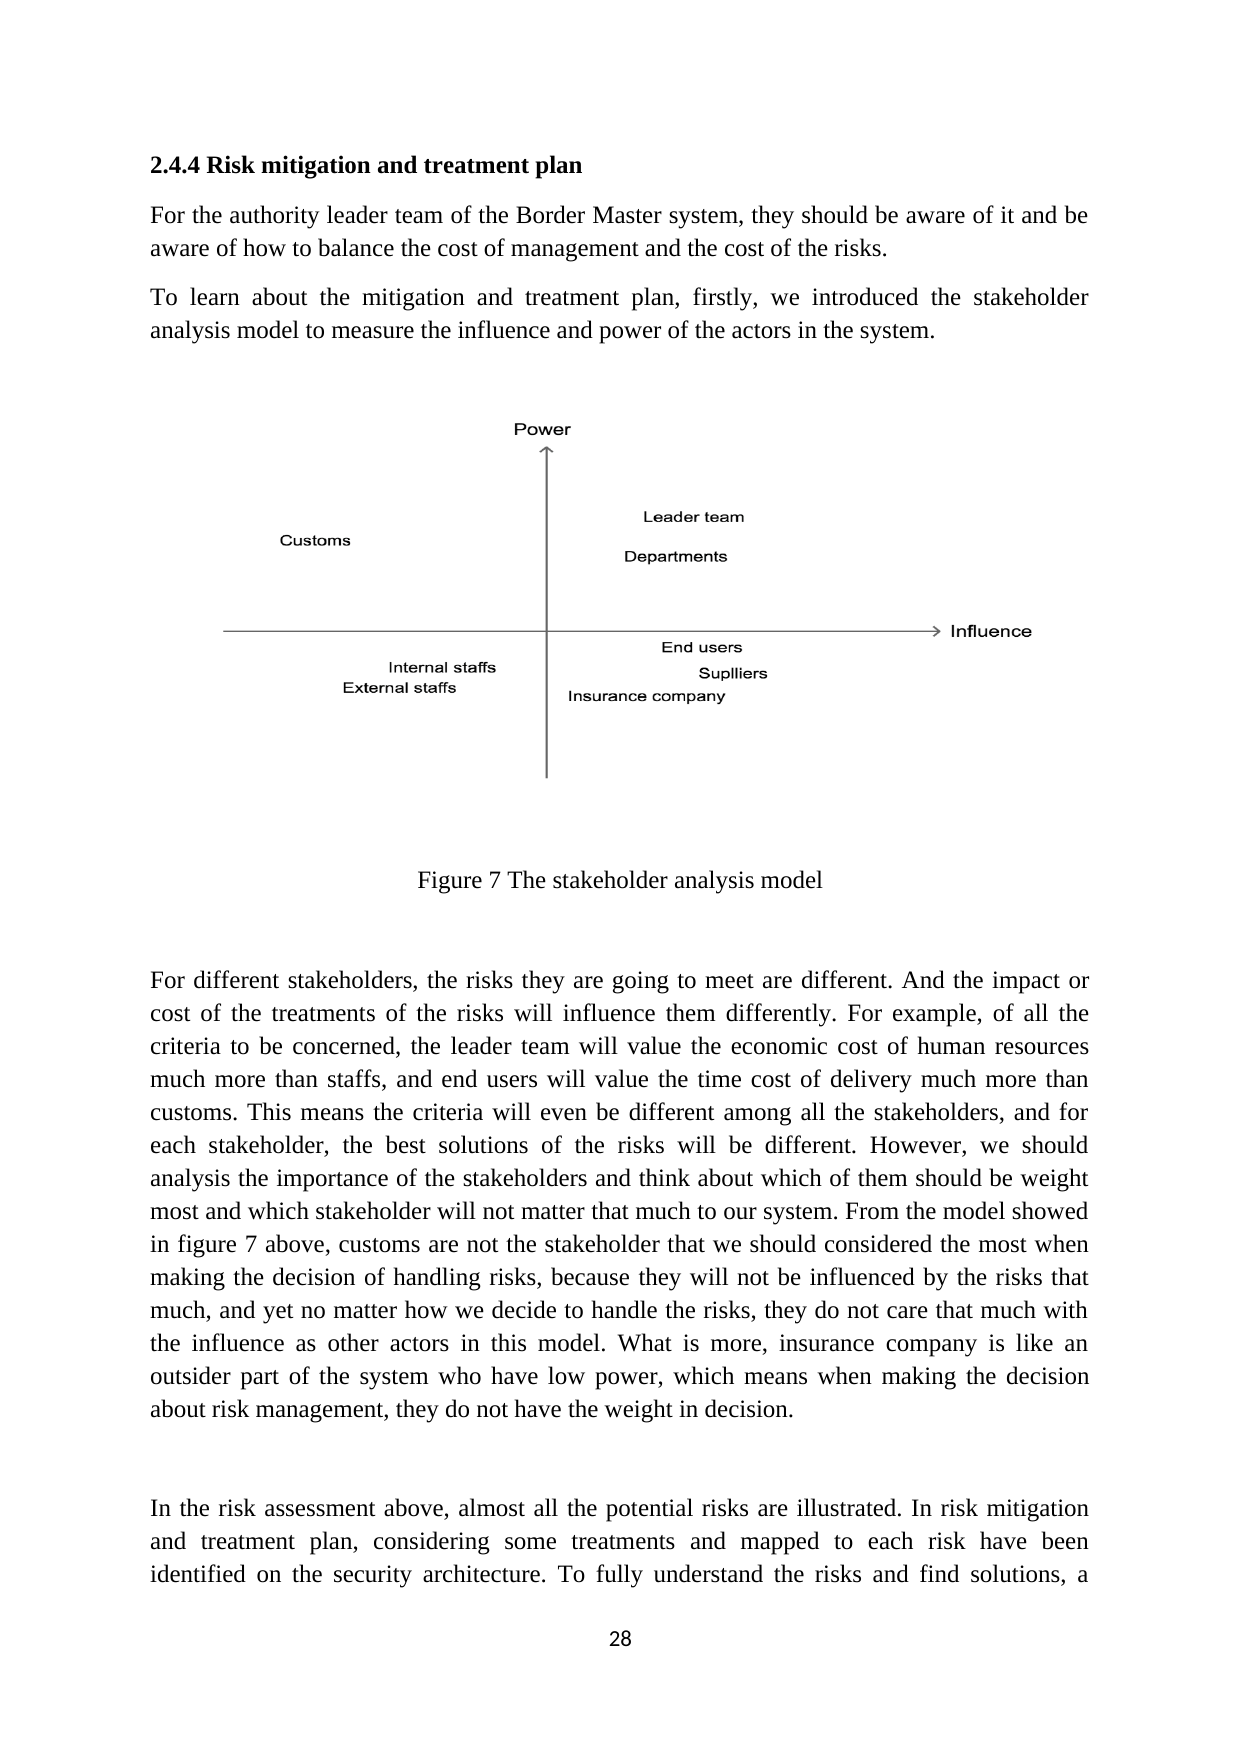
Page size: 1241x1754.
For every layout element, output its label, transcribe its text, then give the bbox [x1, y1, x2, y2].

text 2.4.4 Risk mitigation and treatment plan [150, 150, 1090, 179]
text To learn about the mitigation and treatment plan, firstly, we introduced the stakeholder analysis model to measure the influence and power of the actors in the system. [150, 282, 1090, 344]
text Figure 7 The stakeholder analysis model [150, 866, 1090, 894]
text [150, 1493, 1090, 1587]
picture [188, 414, 1053, 795]
text For different stakeholders, the risks they are going to meet are different. And the impact or cost of the treatments of the risks will influence them differently. For example, of all the criteria to be concerned, the leader team will value the economic cost of human resources much more than staffs, and end users will value the time cost of delivery much more than customs. This means the criteria will even be different among all the stakeholders, and for each stakeholder, the best solutions of the risks will be different. However, we should analysis the importance of the stakeholders and think about which of them should be weight most and which stakeholder will not matter that much to our system. From the model showed in figure 7 above, customs are not the stakeholder that we should considered the most when making the decision of handling risks, because they will not be influenced by the risks that much, and yet no matter how we decide to handle the risks, they do not care that much with the influence as other actors in this model. What is more, insurance company is like an outsider part of the system who have low power, which means when making the decision about risk management, they do not have the weight in decision. [150, 965, 1090, 1423]
text For the authority leader team of the Border Master system, they should be aware of it and be aware of how to balance the cost of management and the cost of the risks. [150, 200, 1090, 261]
